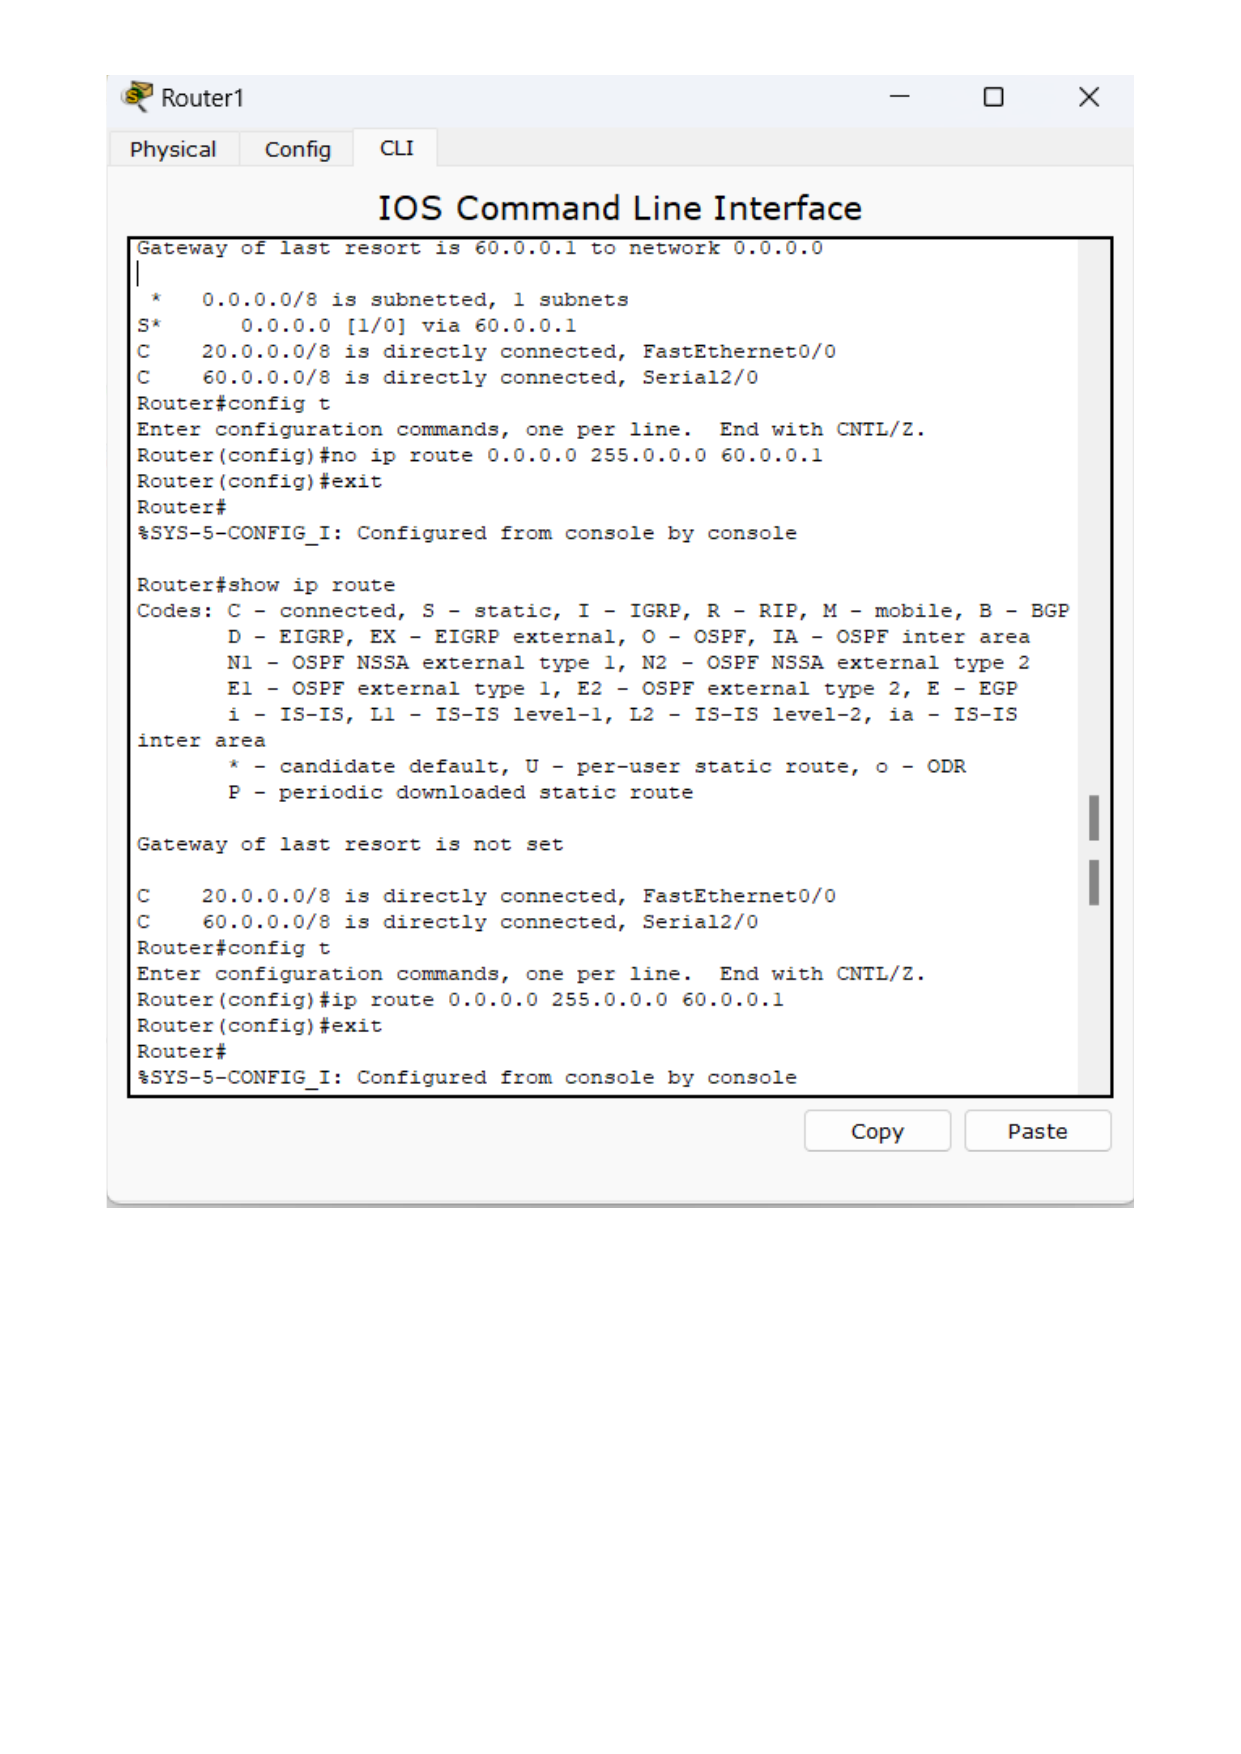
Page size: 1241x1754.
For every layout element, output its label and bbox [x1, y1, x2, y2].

picture [106, 75, 1134, 1208]
